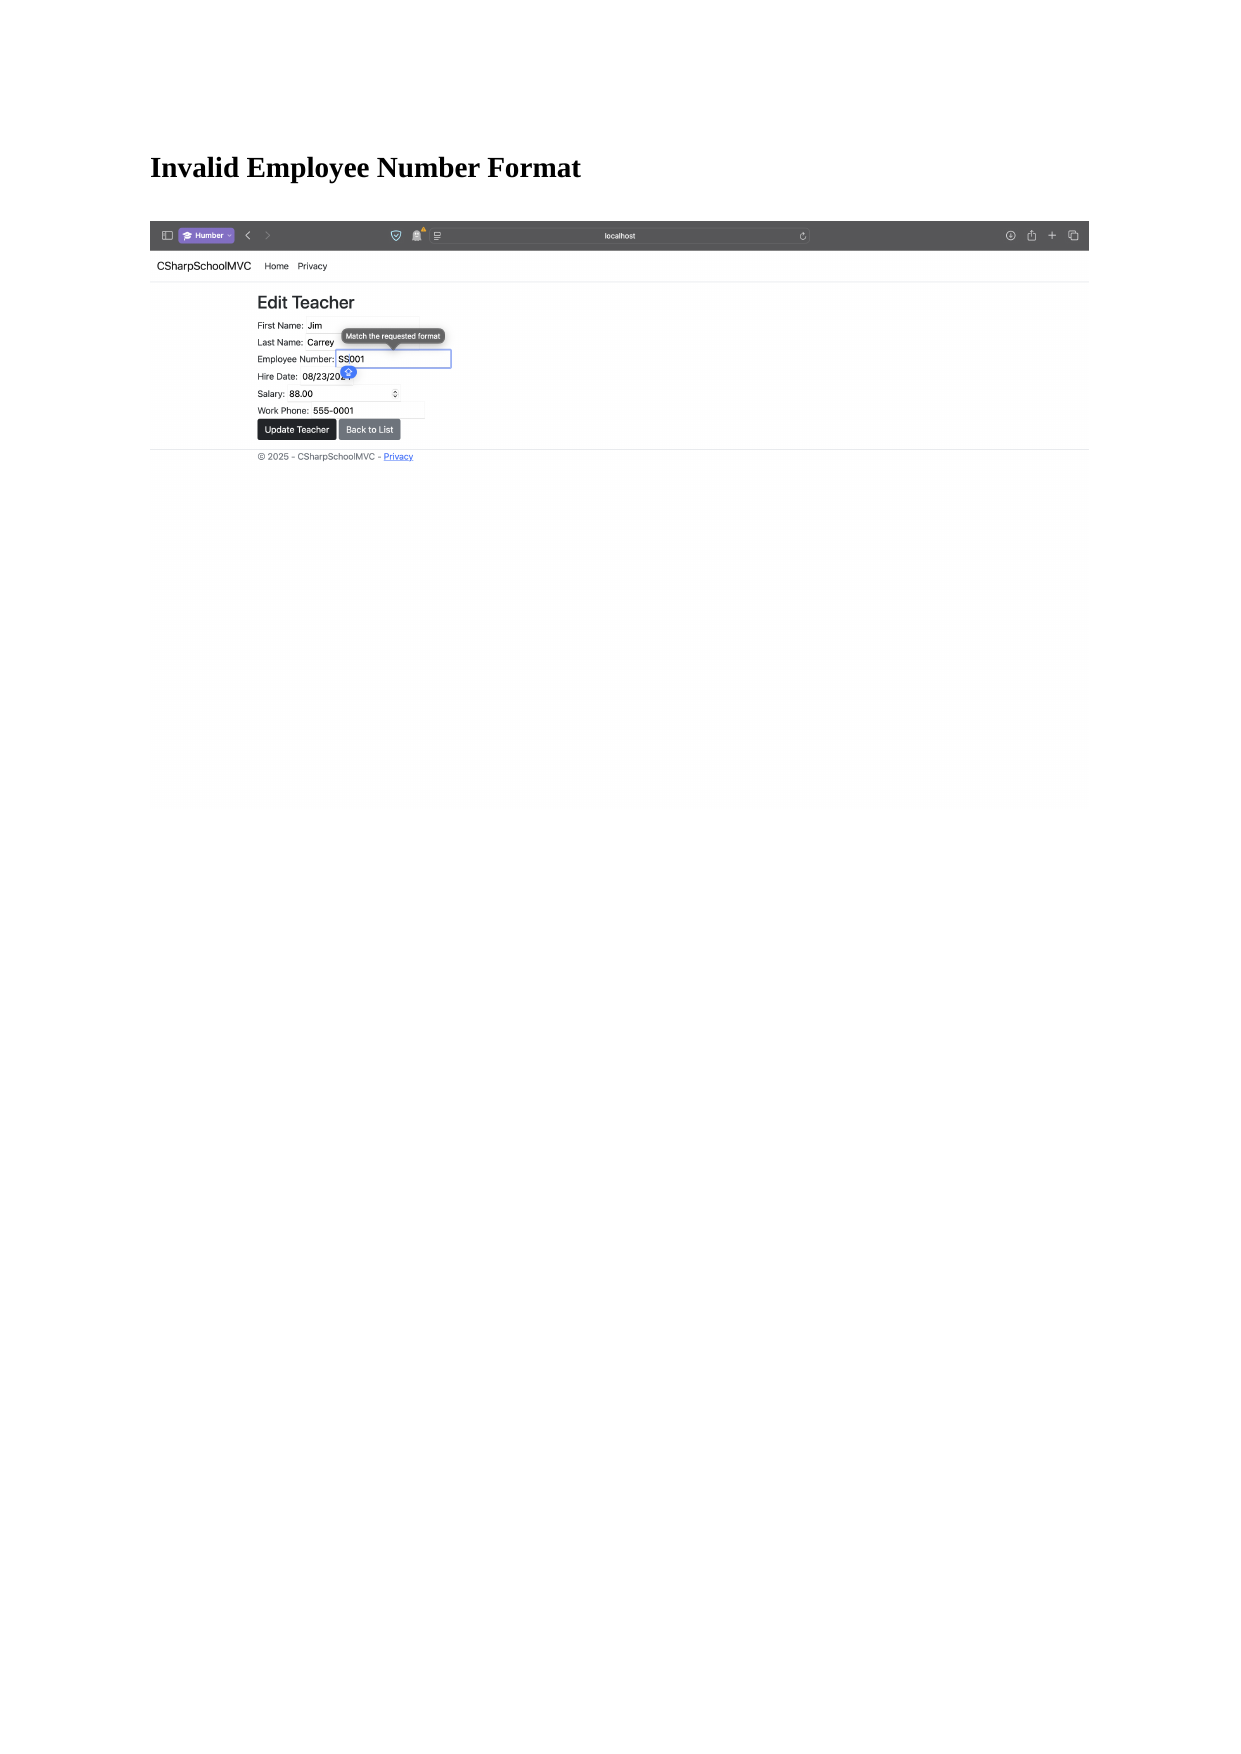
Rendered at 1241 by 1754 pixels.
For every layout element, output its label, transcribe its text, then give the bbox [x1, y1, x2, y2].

text Invalid Employee Number Format [150, 150, 1090, 183]
picture [150, 221, 1089, 809]
